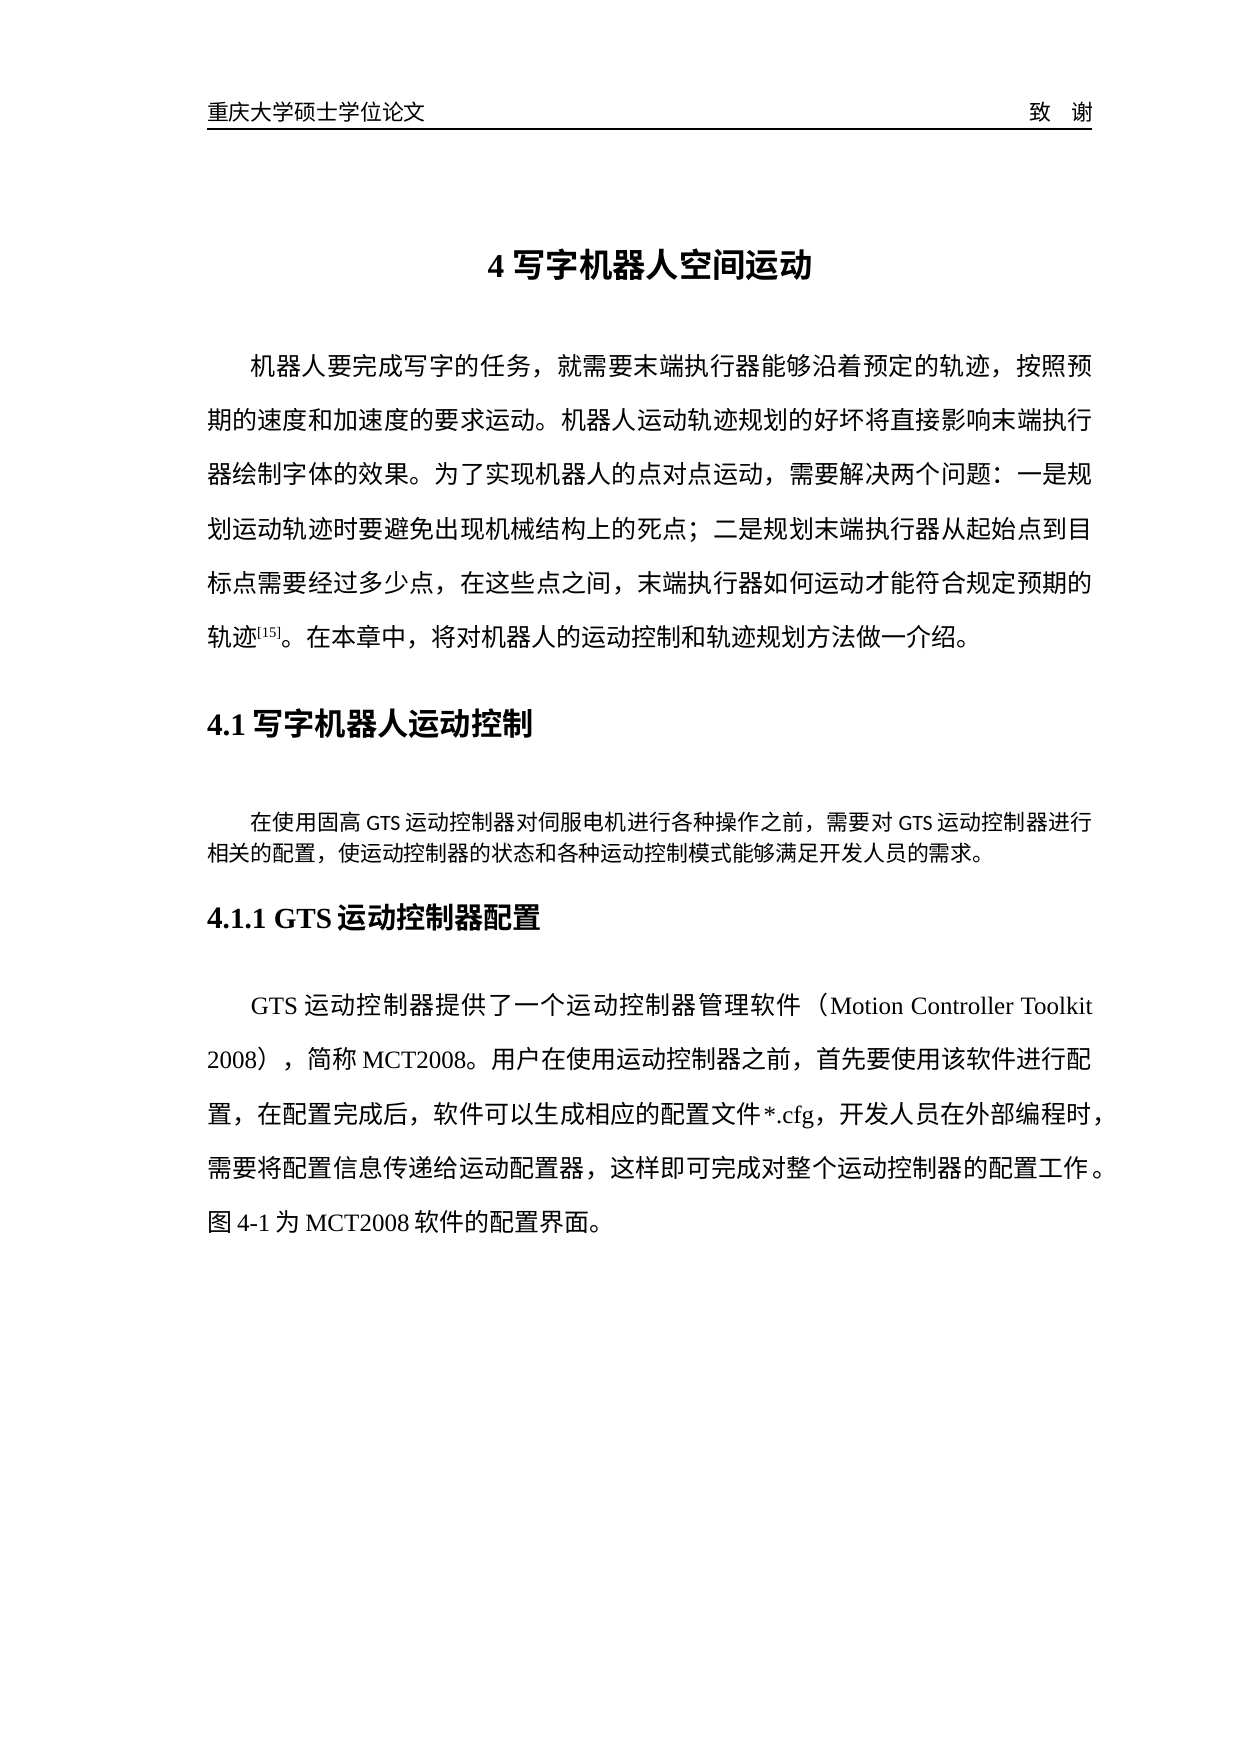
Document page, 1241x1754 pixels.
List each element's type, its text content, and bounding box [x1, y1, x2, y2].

subtitle 4 写字机器人空间运动 [207, 239, 1092, 287]
subtitle 4.1.1 GTS运动控制器配置 [207, 895, 1092, 937]
text 机器人要完成写字的任务，就需要末端执行器能够沿着预定的轨迹，按照预期的速度和加速度的要求运动。机器人运动轨迹规划的好坏将直接影响末端执行器绘制字体的效果。为了实现机器人的点对点运动，需要解决两个问题：一是规划运动轨迹时要避免出现机械结构上的死点；二是规划末端执行器从起始点到目标点需要经过多少点，在这些点之间，末端执行器如何运动才能符合规定预期的轨迹[9]。在本章中，将对机器人的运动控制和轨迹规划方法做一介绍。 [207, 346, 1092, 654]
text GTS运动控制器提供了一个运动控制器管理软件（Motion Controller Toolkit 2008），简称MCT2008。用户在使用运动控制器之前，首先要使用该软件进行配置，在配置完成后，软件可以生成相应的配置文件*.cfg，开发人员在外部编程时，需要将配置信息传递给运动配置器，这样即可完成对整个运动控制器的配置工作。图4-1为MCT2008软件的配置界面。 [207, 985, 1092, 1239]
subtitle 4.1写字机器人运动控制 [207, 699, 1092, 744]
text 在使用固高GTS运动控制器对伺服电机进行各种操作之前，需要对GTS运动控制器进行相关的配置，使运动控制器的状态和各种运动控制模式能够满足开发人员的需求。 [207, 804, 1092, 868]
